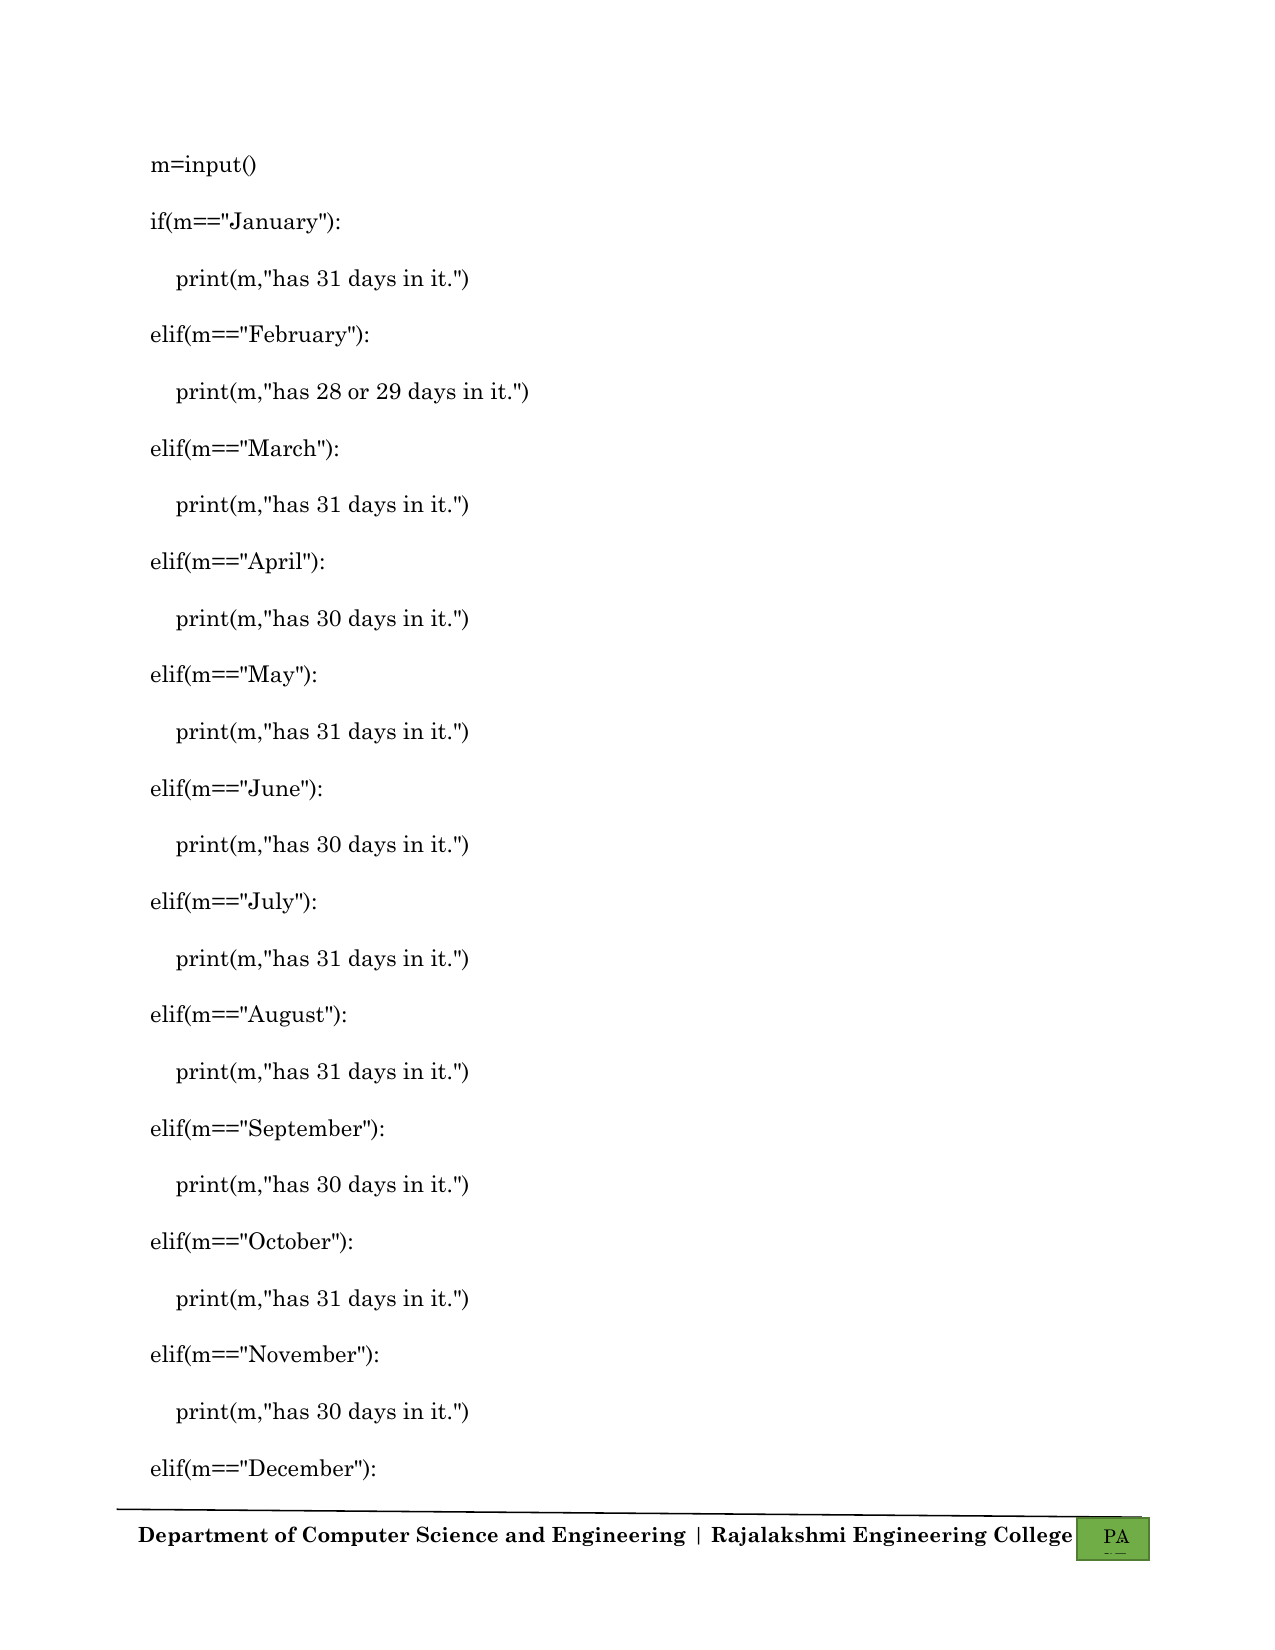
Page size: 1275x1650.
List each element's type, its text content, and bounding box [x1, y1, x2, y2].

text print(m,"has 31 days in it.") [150, 1283, 1125, 1311]
text print(m,"has 30 days in it.") [150, 603, 1125, 631]
text elif(m=="November"): [150, 1340, 1125, 1367]
text print(m,"has 30 days in it.") [150, 1170, 1125, 1197]
text print(m,"has 31 days in it.") [150, 943, 1125, 971]
text print(m,"has 31 days in it.") [150, 263, 1125, 291]
text elif(m=="August"): [150, 1000, 1125, 1027]
text print(m,"has 28 or 29 days in it.") [150, 377, 1125, 404]
text print(m,"has 31 days in it.") [150, 717, 1125, 744]
text elif(m=="December"): [150, 1453, 1125, 1481]
text if(m=="January"): [150, 207, 1125, 234]
text elif(m=="May"): [150, 660, 1125, 687]
text elif(m=="October"): [150, 1227, 1125, 1254]
text print(m,"has 31 days in it.") [150, 490, 1125, 517]
text print(m,"has 30 days in it.") [150, 1397, 1125, 1424]
text elif(m=="February"): [150, 320, 1125, 347]
text elif(m=="June"): [150, 773, 1125, 801]
text print(m,"has 30 days in it.") [150, 830, 1125, 857]
text elif(m=="September"): [150, 1113, 1125, 1141]
text m=input() [150, 150, 1125, 177]
text elif(m=="April"): [150, 547, 1125, 574]
text elif(m=="March"): [150, 433, 1125, 461]
text elif(m=="July"): [150, 887, 1125, 914]
text print(m,"has 31 days in it.") [150, 1057, 1125, 1084]
